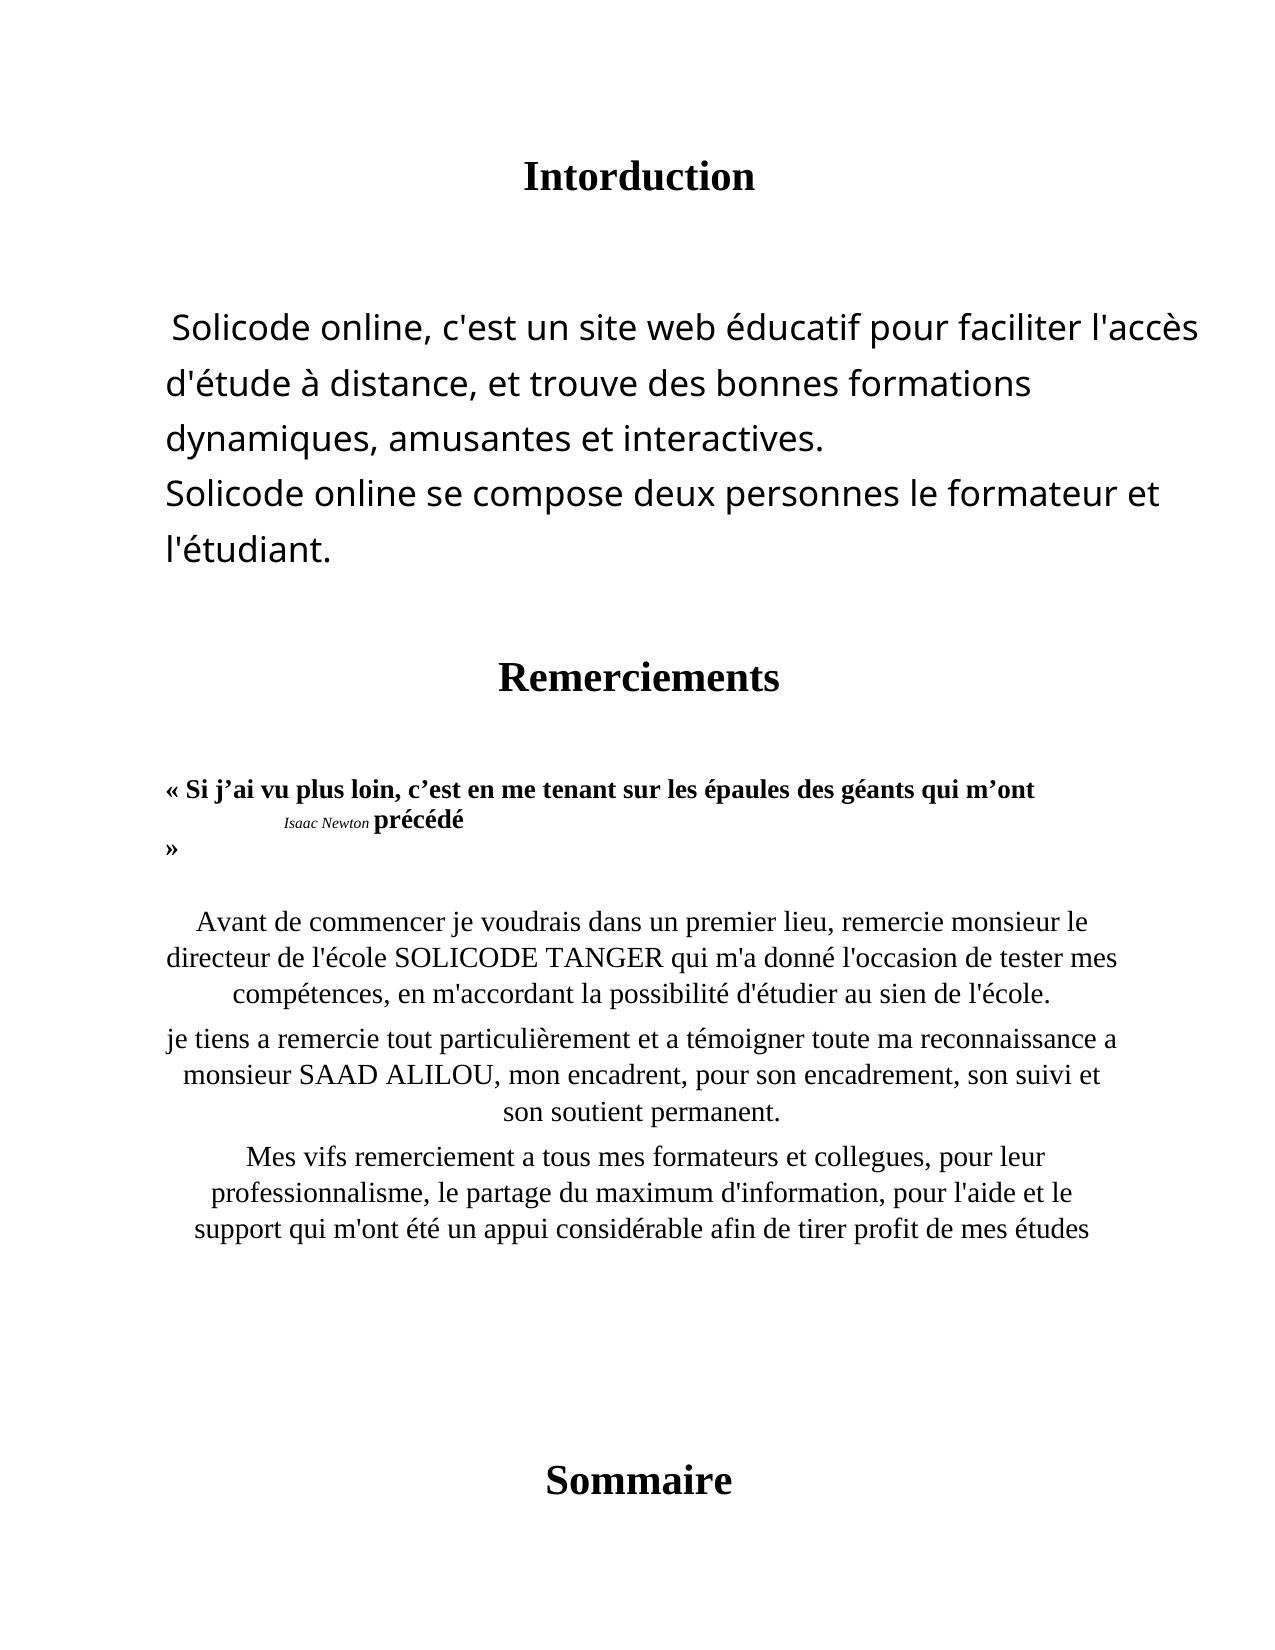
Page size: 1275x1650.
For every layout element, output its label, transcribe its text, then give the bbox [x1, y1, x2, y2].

text je tiens a remercie tout particulièrement et a témoigner toute ma reconnaissance a monsieur SAAD ALILOU, mon encadrent, pour son encadrement, son suivi et son soutient permanent. [165, 1021, 1118, 1127]
text Mes vifs remerciement a tous mes formateurs et collegues, pour leur professionnalisme, le partage du maximum d'information, pour l'aide et le support qui m'ont été un appui considérable afin de tirer profit de mes études [165, 1139, 1118, 1245]
text Avant de commencer je voudrais dans un premier lieu, remercie monsieur le directeur de l'école SOLICODE TANGER qui m'a donné l'occasion de tester mes compétences, en m'accordant la possibilité d'étudier au sien de l'école. [165, 904, 1118, 1009]
subtitle Remerciements [165, 651, 1113, 700]
subtitle Intorduction [165, 151, 1113, 200]
text Isaac Newton précédé » [165, 806, 465, 863]
subtitle Sommaire [165, 1454, 1112, 1504]
text Solicode online se compose deux personnes le formateur et l'étudiant. [165, 469, 1227, 572]
text « Si j’ai vu plus loin, c’est en me tenant sur les épaules des géants qui m’ont [165, 773, 1227, 804]
text Solicode online, c'est un site web éducatif pour faciliter l'accès d'étude à distance, et trouve des bonnes formations dynamiques, amusantes et interactives. [165, 303, 1227, 462]
